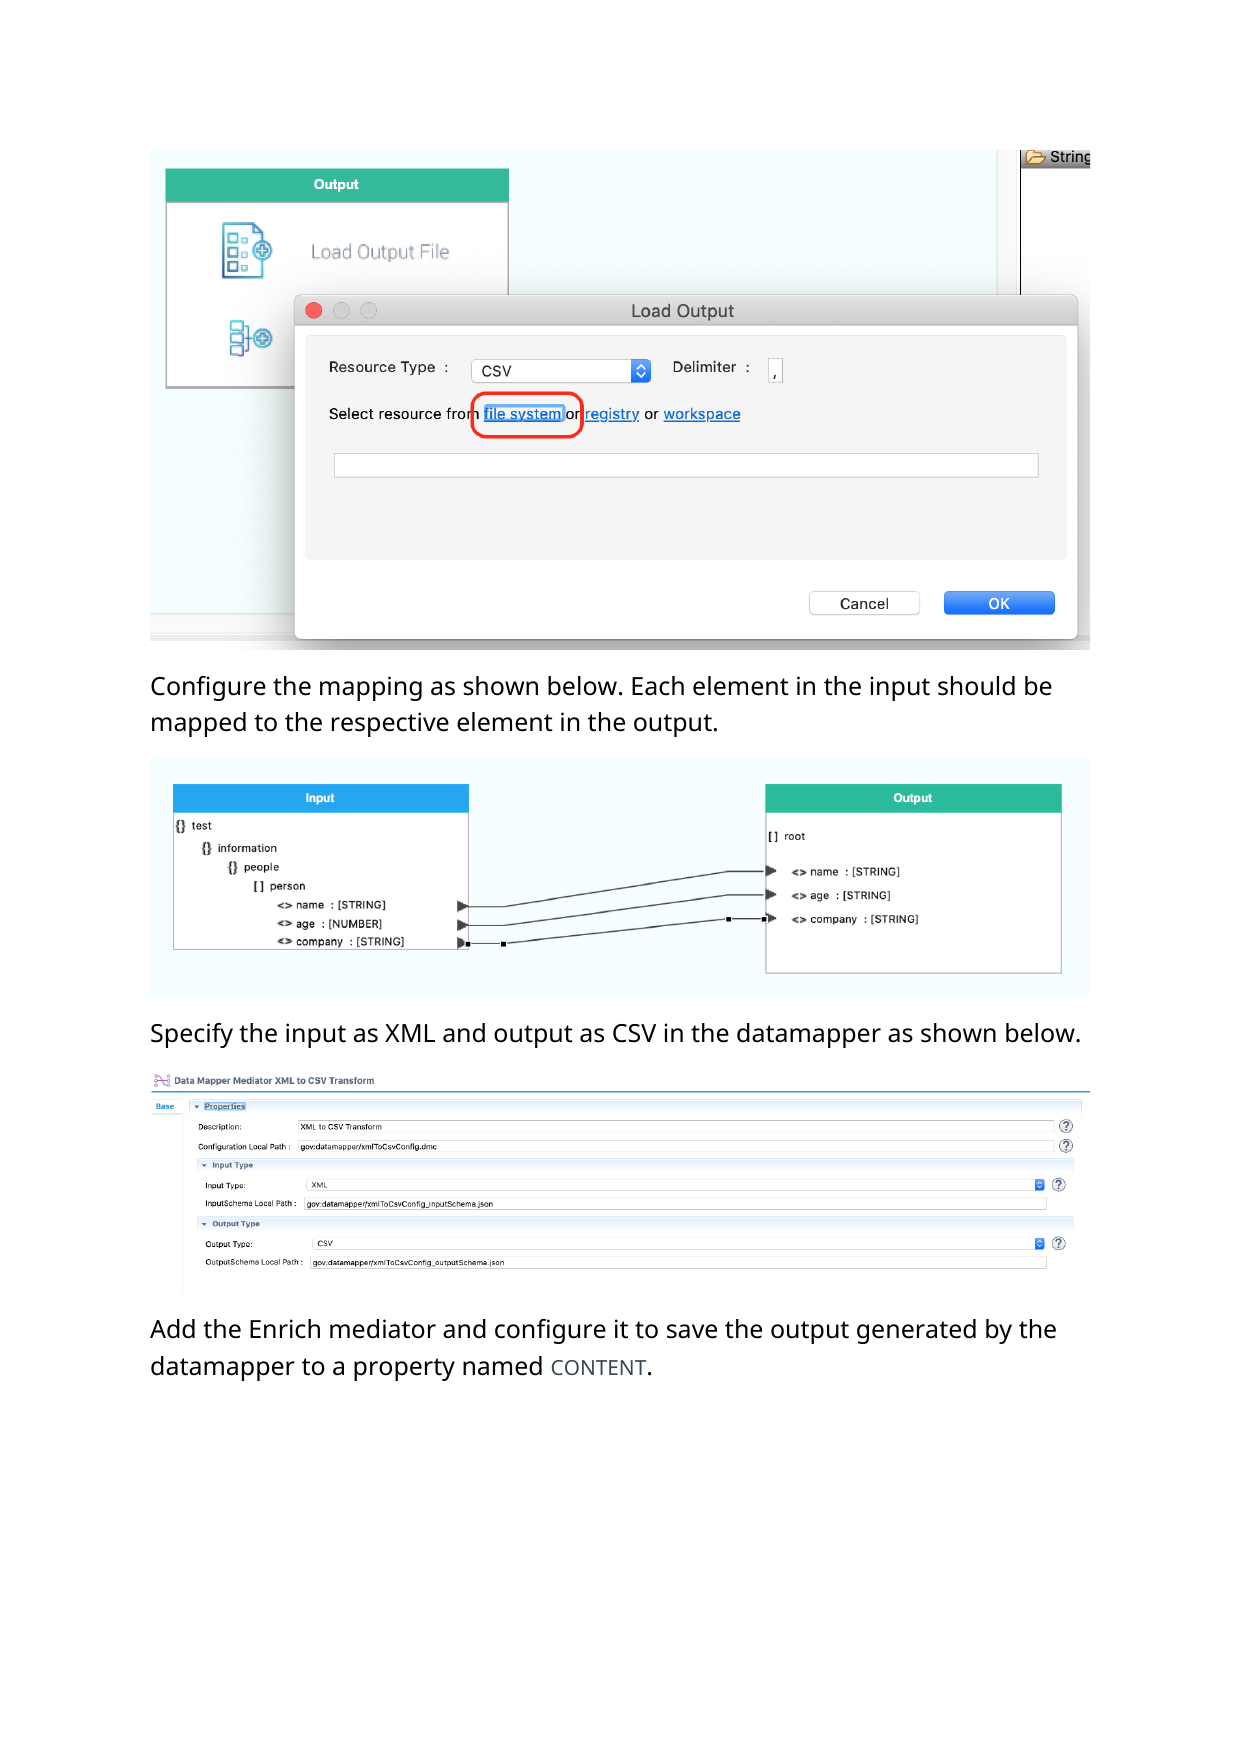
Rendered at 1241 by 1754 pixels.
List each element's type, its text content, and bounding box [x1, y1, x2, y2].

text Add the Enrich mediator and configure it to save the output generated by the datamapper to a property named CONTENT. [150, 1312, 1090, 1382]
text Configure the mapping as shown below. Each element in the input should be mapped to the respective element in the output. [150, 668, 1090, 739]
text Specify the input as XML and output as CSV in the datamapper as shown below. [150, 1016, 1090, 1050]
picture [150, 150, 1091, 650]
picture [150, 758, 1091, 997]
picture [150, 1069, 1091, 1293]
